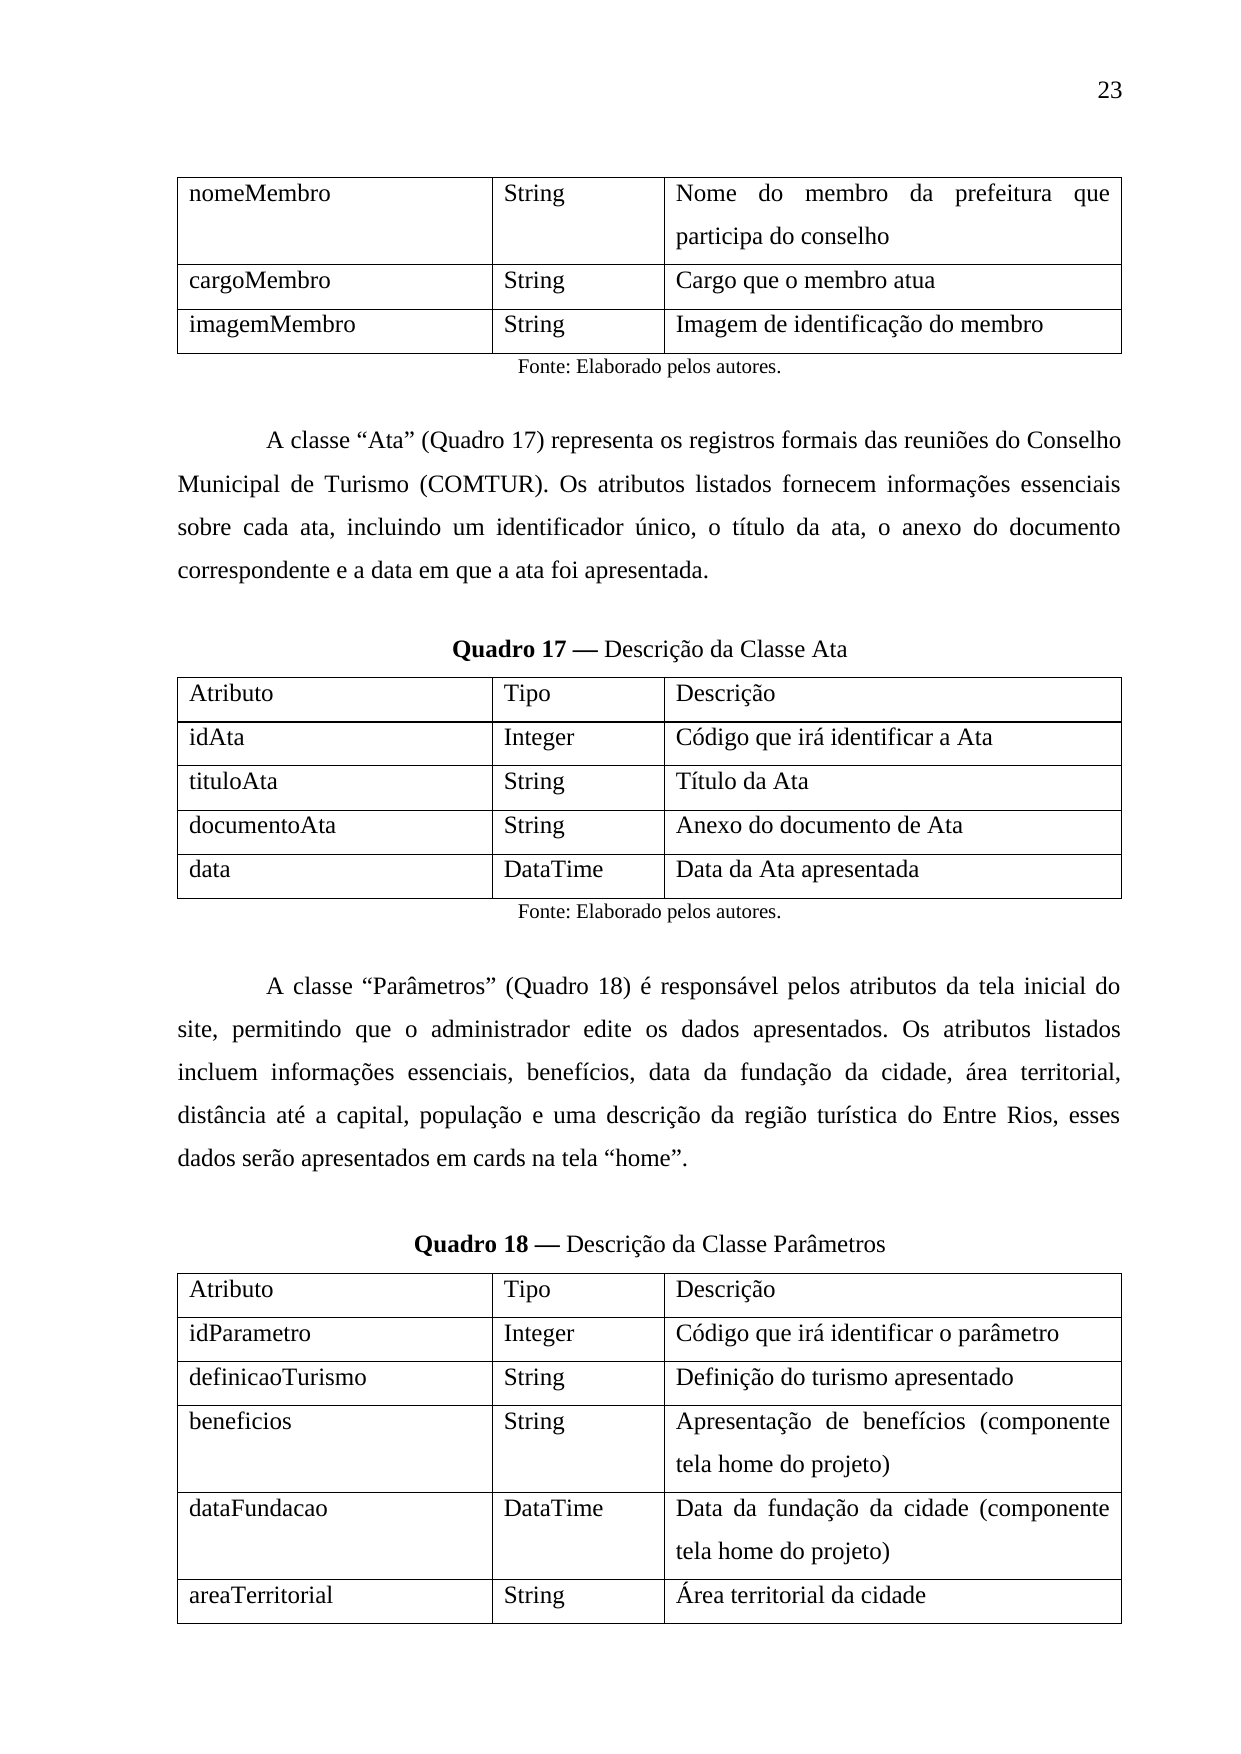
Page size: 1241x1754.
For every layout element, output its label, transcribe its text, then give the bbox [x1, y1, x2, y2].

table_cell Imagem de identificação do membro [665, 310, 1121, 352]
table_cell Apresentação de benefícios (componente tela home do projeto) [665, 1406, 1121, 1492]
table_cell String [493, 766, 664, 809]
text Fonte: Elaborado pelos autores. [177, 899, 1122, 923]
table_cell String [493, 265, 664, 308]
table_cell String [493, 178, 664, 264]
table_cell cargoMembro [178, 265, 492, 308]
table_cell Cargo que o membro atua [665, 265, 1121, 308]
table_cell imagemMembro [178, 310, 492, 352]
table_cell String [493, 1580, 664, 1623]
table_cell Anexo do documento de Ata [665, 811, 1121, 853]
table_cell Área territorial da cidade [665, 1580, 1121, 1623]
table_header Atributo [178, 678, 492, 721]
table_cell String [493, 1406, 664, 1492]
table_cell beneficios [178, 1406, 492, 1492]
table_cell Nome do membro da prefeitura que participa do conselho [665, 178, 1121, 264]
text Quadro 18 — Descrição da Classe Parâmetros [177, 1229, 1122, 1258]
text Fonte: Elaborado pelos autores. [177, 354, 1122, 378]
table_cell data [178, 855, 492, 898]
table_cell idParametro [178, 1318, 492, 1361]
table_cell Definição do turismo apresentado [665, 1362, 1121, 1405]
table_cell Código que irá identificar o parâmetro [665, 1318, 1121, 1361]
table_cell String [493, 811, 664, 853]
table_cell Integer [493, 723, 664, 765]
table_header Descrição [665, 678, 1121, 721]
table_cell dataFundacao [178, 1493, 492, 1579]
table_cell String [493, 310, 664, 352]
table_cell nomeMembro [178, 178, 492, 264]
table_cell documentoAta [178, 811, 492, 853]
table_header Atributo [178, 1274, 492, 1317]
table_cell Código que irá identificar a Ata [665, 723, 1121, 765]
table_header Descrição [665, 1274, 1121, 1317]
table_header Tipo [493, 678, 664, 721]
table_cell Data da Ata apresentada [665, 855, 1121, 898]
table_cell Data da fundação da cidade (componente tela home do projeto) [665, 1493, 1121, 1579]
table_header Tipo [493, 1274, 664, 1317]
table_cell Título da Ata [665, 766, 1121, 809]
table_cell String [493, 1362, 664, 1405]
table_cell areaTerritorial [178, 1580, 492, 1623]
text A classe “Ata” (Quadro 17) representa os registros formais das reuniões do Conselho Municipal de Turismo (COMTUR). Os atributos listados fornecem informações essenciais sobre cada ata, incluindo um identificador único, o título da ata, o anexo do documento correspondente e a data em que a ata foi apresentada. [177, 426, 1122, 584]
text A classe “Parâmetros” (Quadro 18) é responsável pelos atributos da tela inicial do site, permitindo que o administrador edite os dados apresentados. Os atributos listados incluem informações essenciais, benefícios, data da fundação da cidade, área territorial, distância até a capital, população e uma descrição da região turística do Entre Rios, esses dados serão apresentados em cards na tela “home”. [177, 971, 1122, 1172]
table_cell definicaoTurismo [178, 1362, 492, 1405]
table_cell DataTime [493, 1493, 664, 1579]
table_cell idAta [178, 723, 492, 765]
table_cell tituloAta [178, 766, 492, 809]
text Quadro 17 — Descrição da Classe Ata [177, 634, 1122, 663]
table_cell Integer [493, 1318, 664, 1361]
table_cell DataTime [493, 855, 664, 898]
